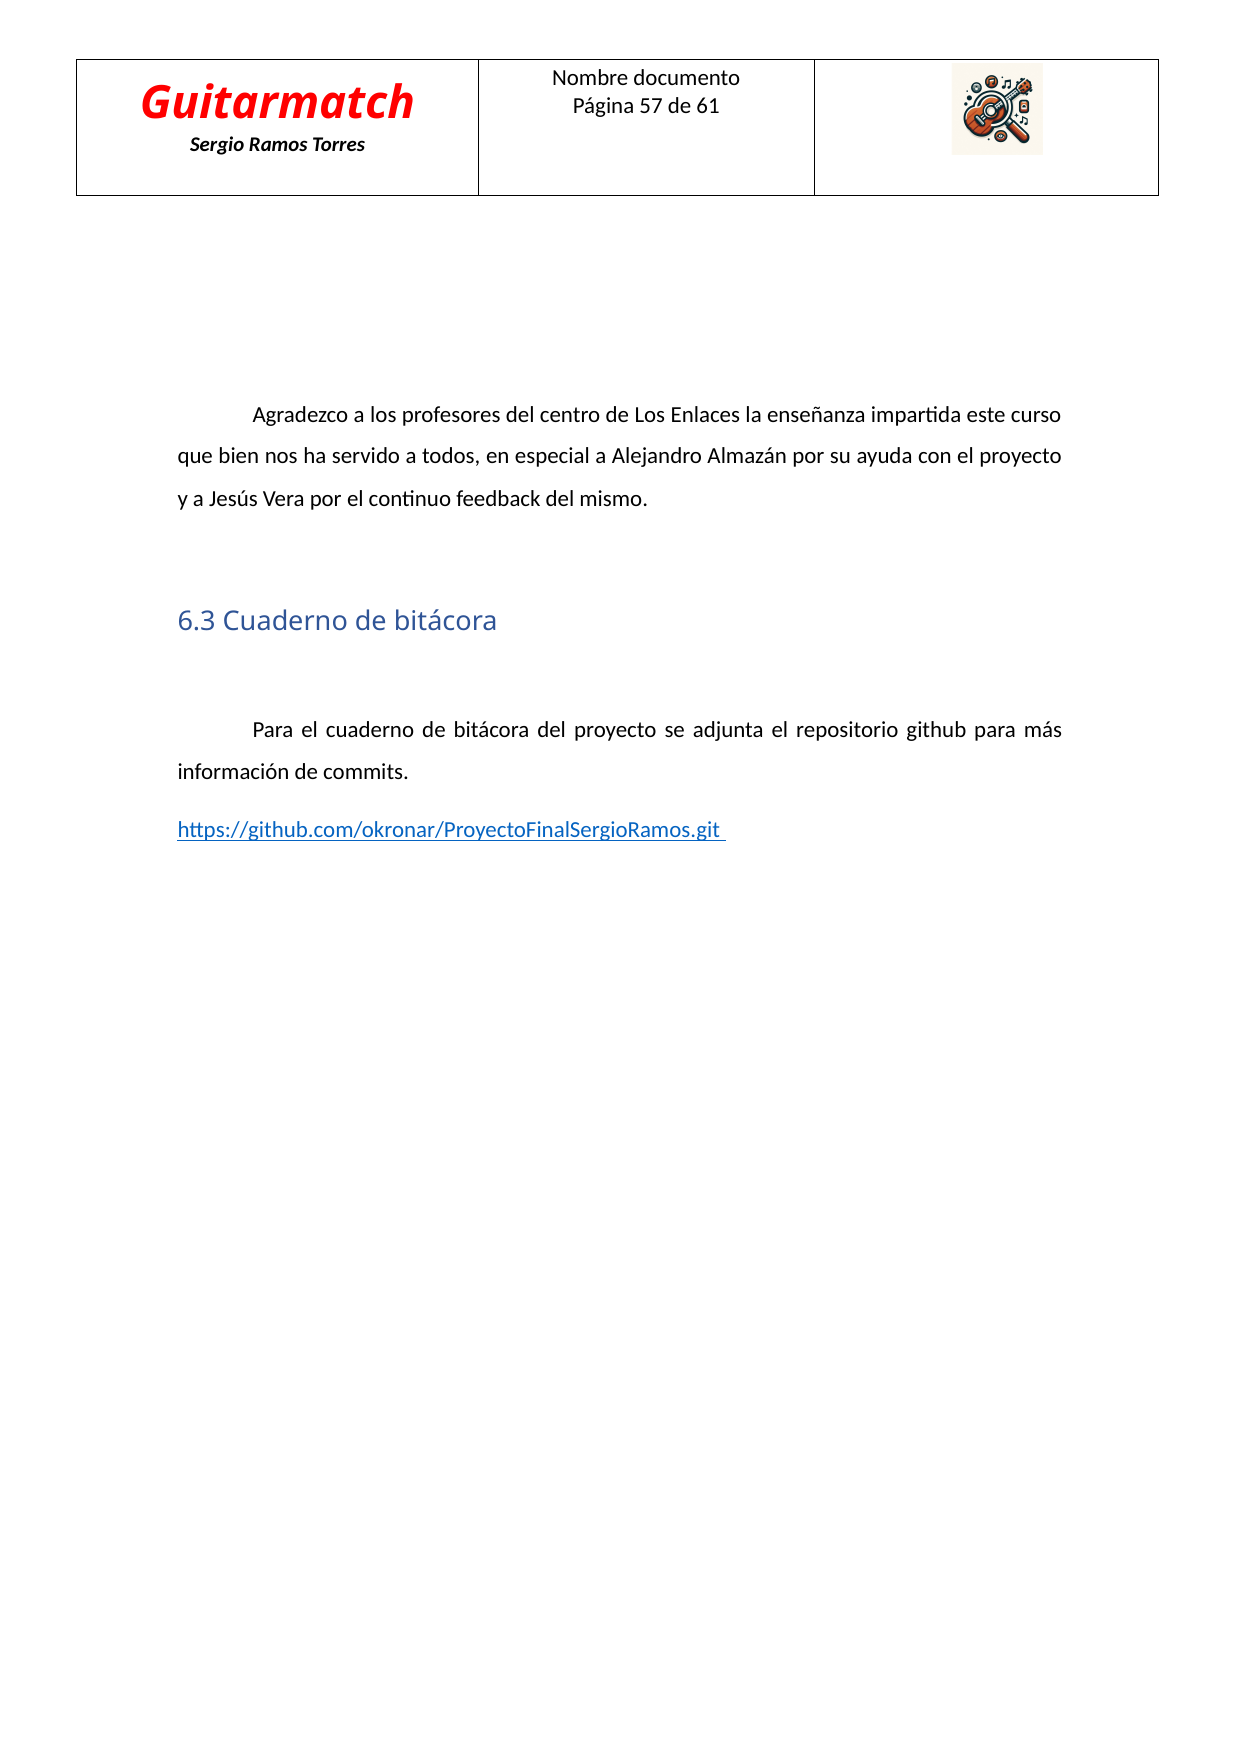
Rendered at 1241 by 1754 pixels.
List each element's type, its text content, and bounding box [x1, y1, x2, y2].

text Agradezco a los profesores del centro de Los Enlaces la enseñanza impartida este curso que bien nos ha servido a todos, en especial a Alejandro Almazán por su ayuda con el proyecto y a Jesús Vera por el continuo feedback del mismo. [177, 400, 1063, 512]
picture [951, 63, 1043, 155]
subtitle 6.3 Cuaderno de bitácora [177, 601, 1063, 638]
text https://github.com/okronar/ProyectoFinalSergioRamos.git [177, 816, 1063, 843]
text Para el cuaderno de bitácora del proyecto se adjunta el repositorio github para más información de commits. [177, 715, 1063, 785]
